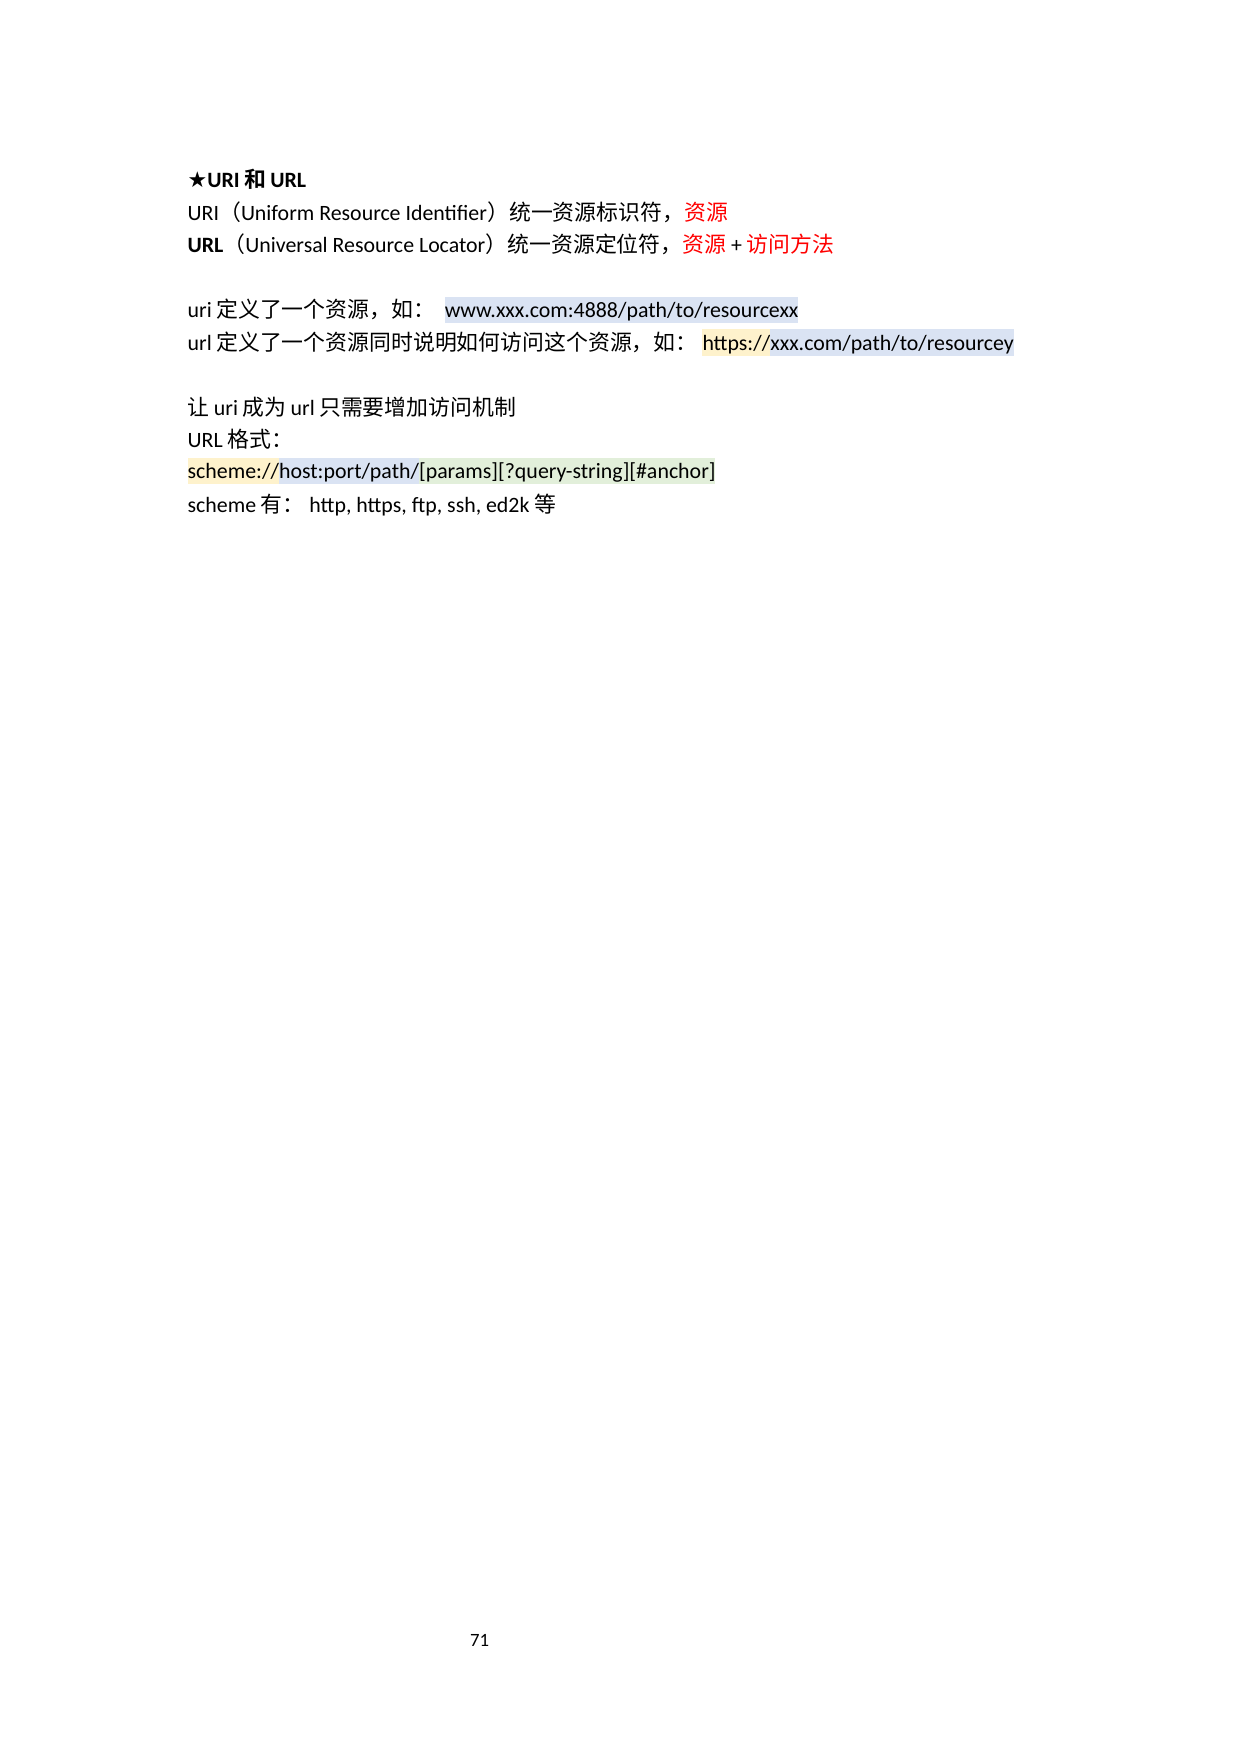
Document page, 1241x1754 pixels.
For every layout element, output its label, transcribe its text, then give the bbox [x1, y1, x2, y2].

text url定义了一个资源同时说明如何访问这个资源，如： https://xxx.com/path/to/resourcey [187, 324, 1053, 357]
text scheme有： http, https, ftp, ssh, ed2k 等 [187, 487, 1053, 519]
text 让uri成为url只需要增加访问机制 [187, 389, 1053, 422]
text scheme://host:port/path/[params][?query-string][#anchor] [187, 454, 1053, 487]
text ★URI和URL [187, 162, 1053, 194]
text URL（Universal Resource Locator）统一资源定位符，资源 + 访问方法 [187, 227, 1053, 259]
text URL格式： [187, 422, 1053, 454]
text uri定义了一个资源，如： www.xxx.com:4888/path/to/resourcexx [187, 292, 1053, 324]
text URI（Uniform Resource Identifier）统一资源标识符，资源 [187, 194, 1053, 227]
